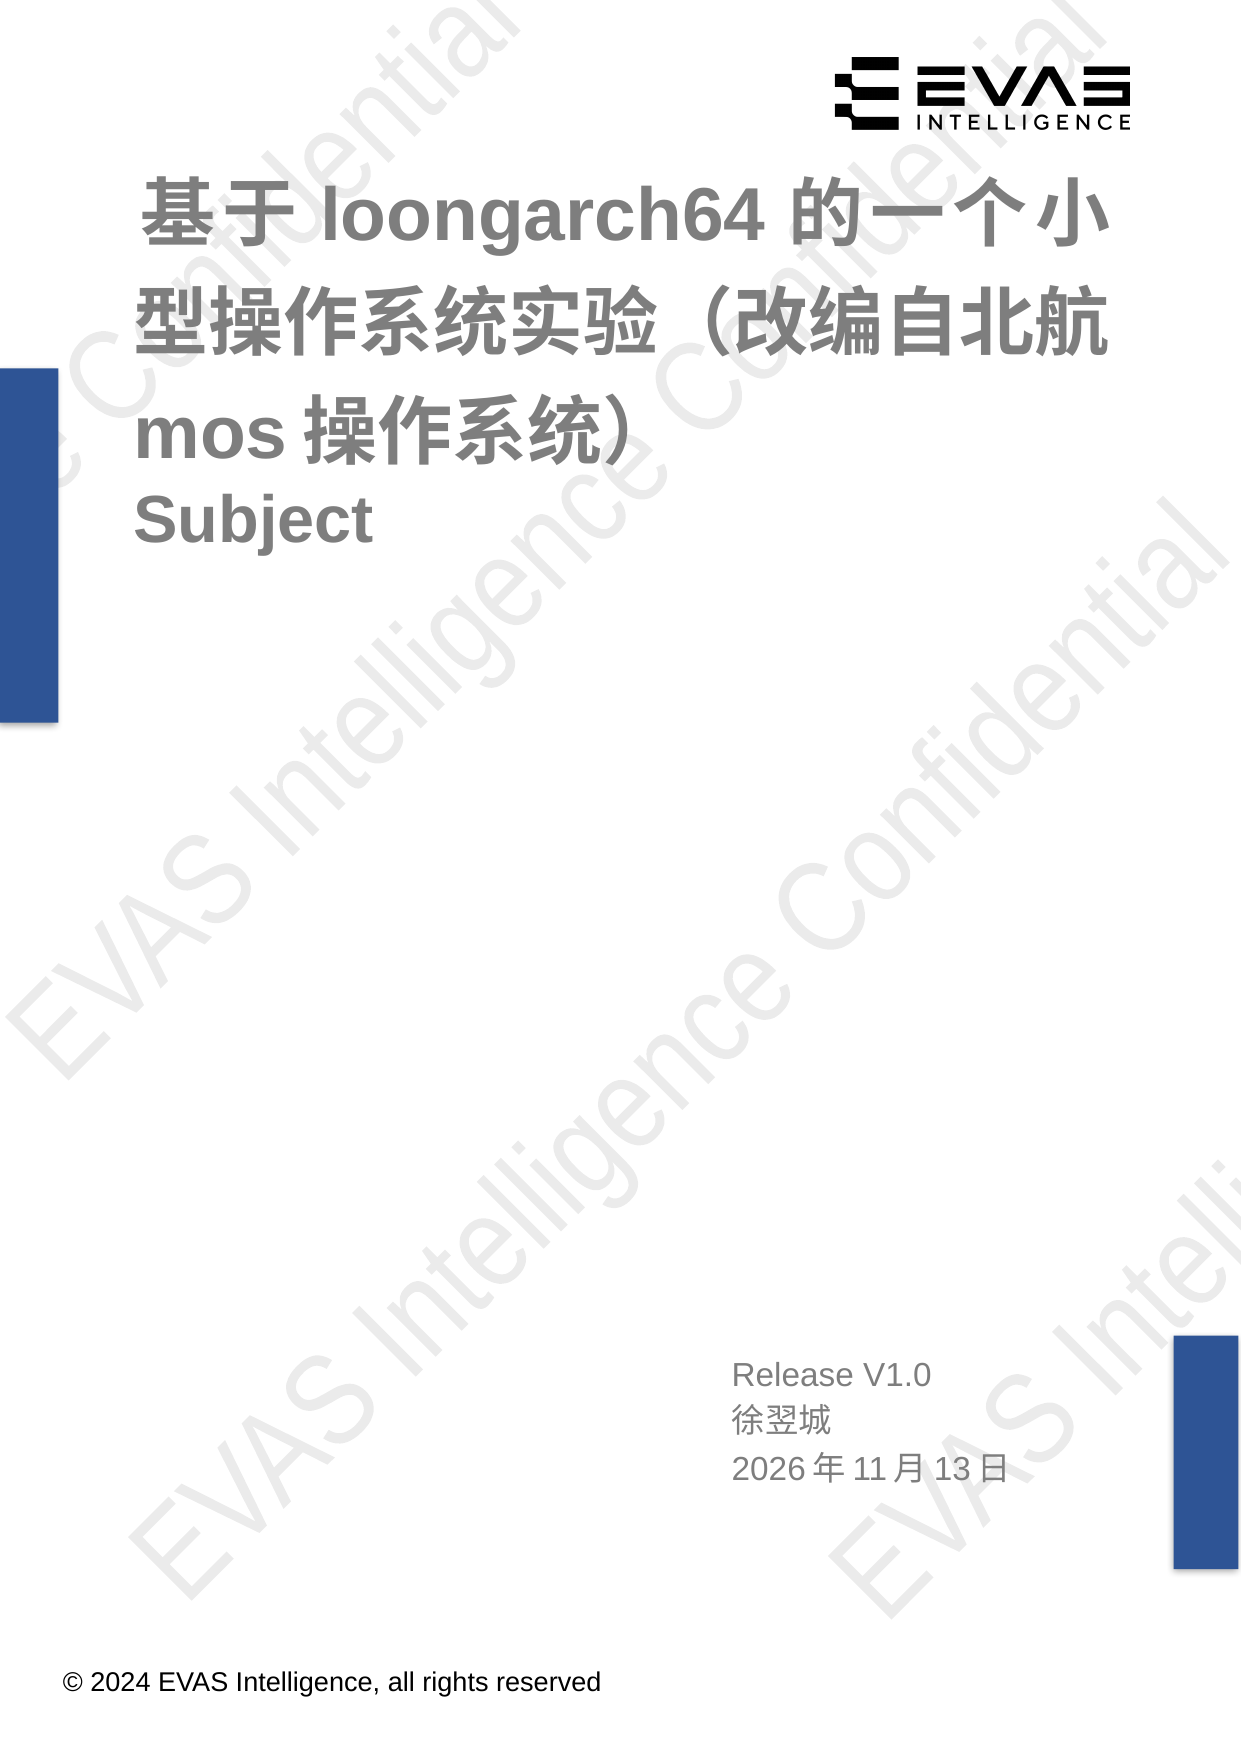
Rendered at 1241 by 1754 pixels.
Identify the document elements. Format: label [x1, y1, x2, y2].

picture [834, 57, 1130, 130]
